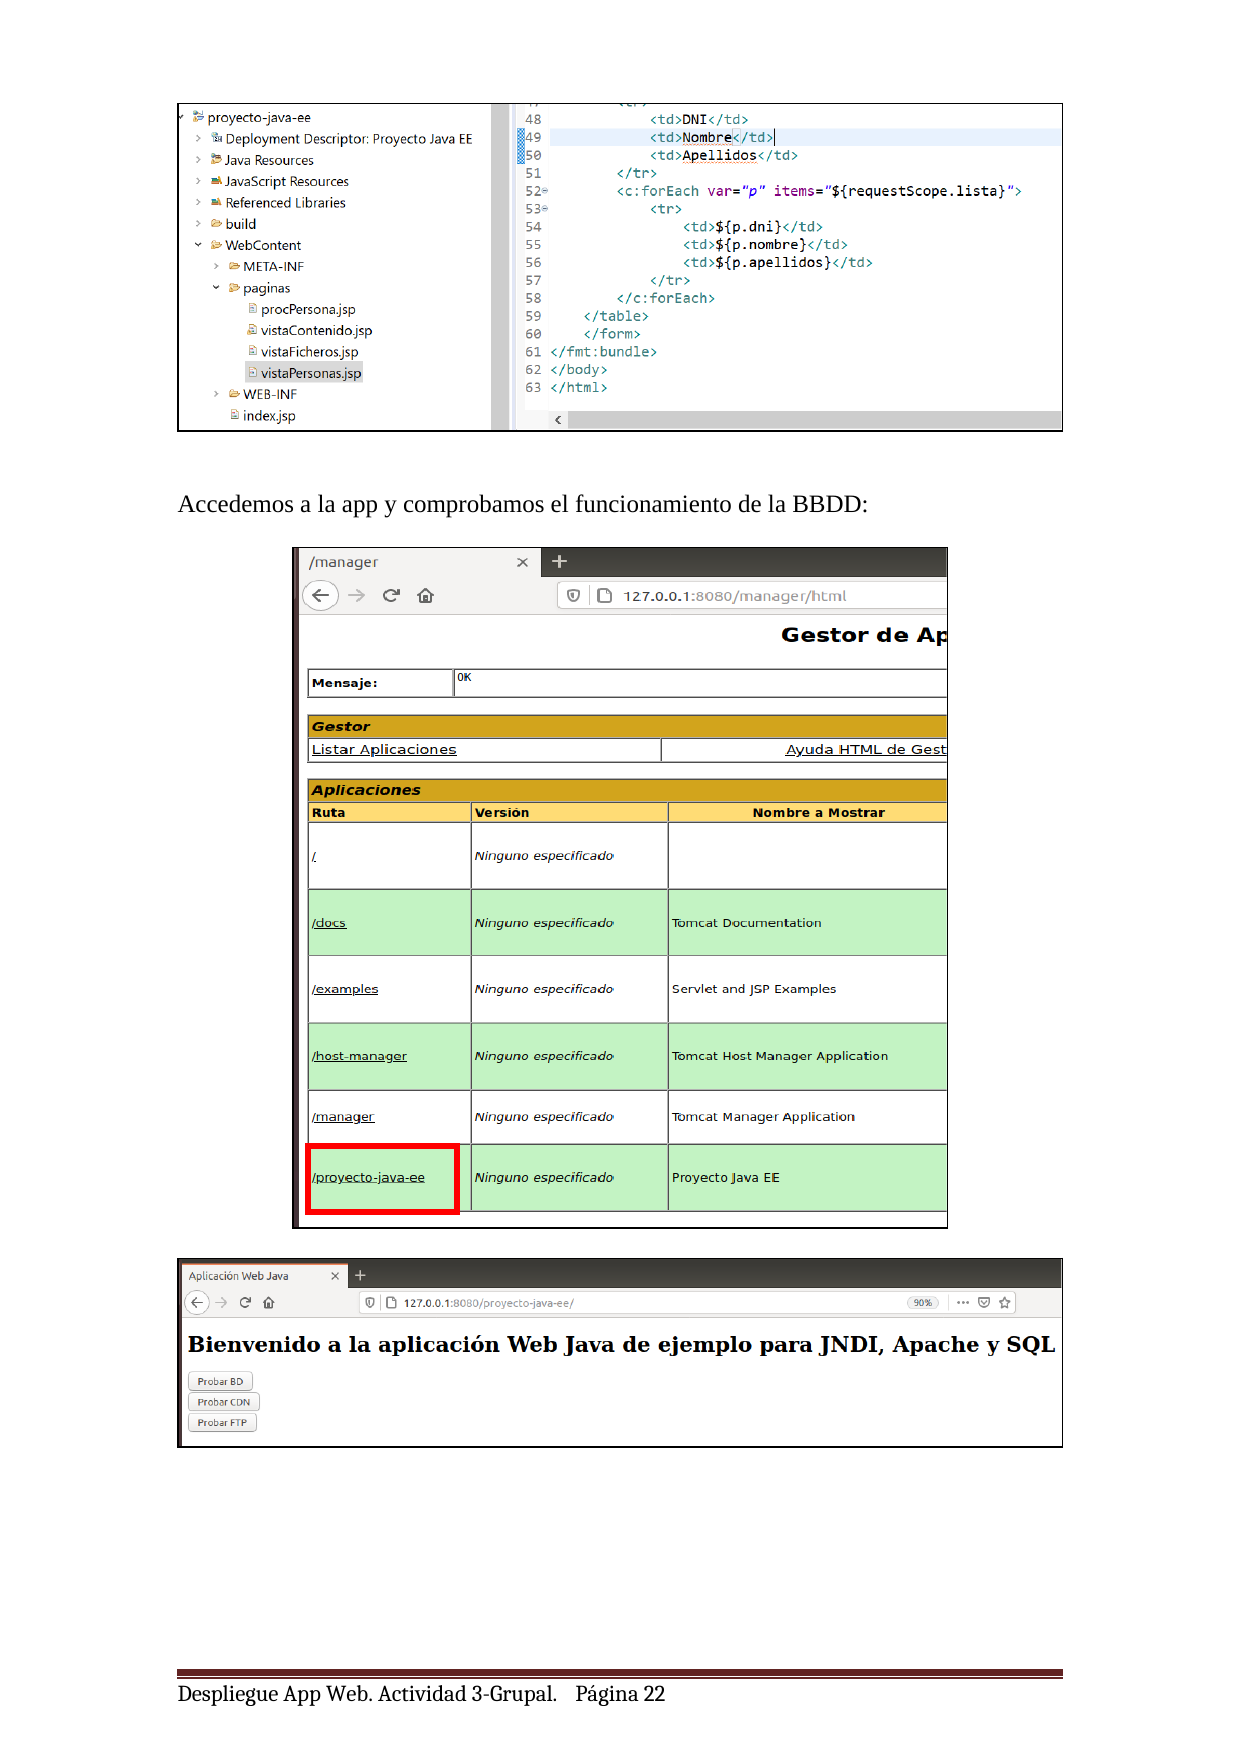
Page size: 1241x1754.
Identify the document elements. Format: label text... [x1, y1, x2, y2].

picture [179, 1259, 1062, 1446]
text Accedemos a la app y comprobamos el funcionamiento de la BBDD: [177, 489, 1063, 518]
picture [294, 548, 947, 1227]
picture [179, 104, 1062, 430]
